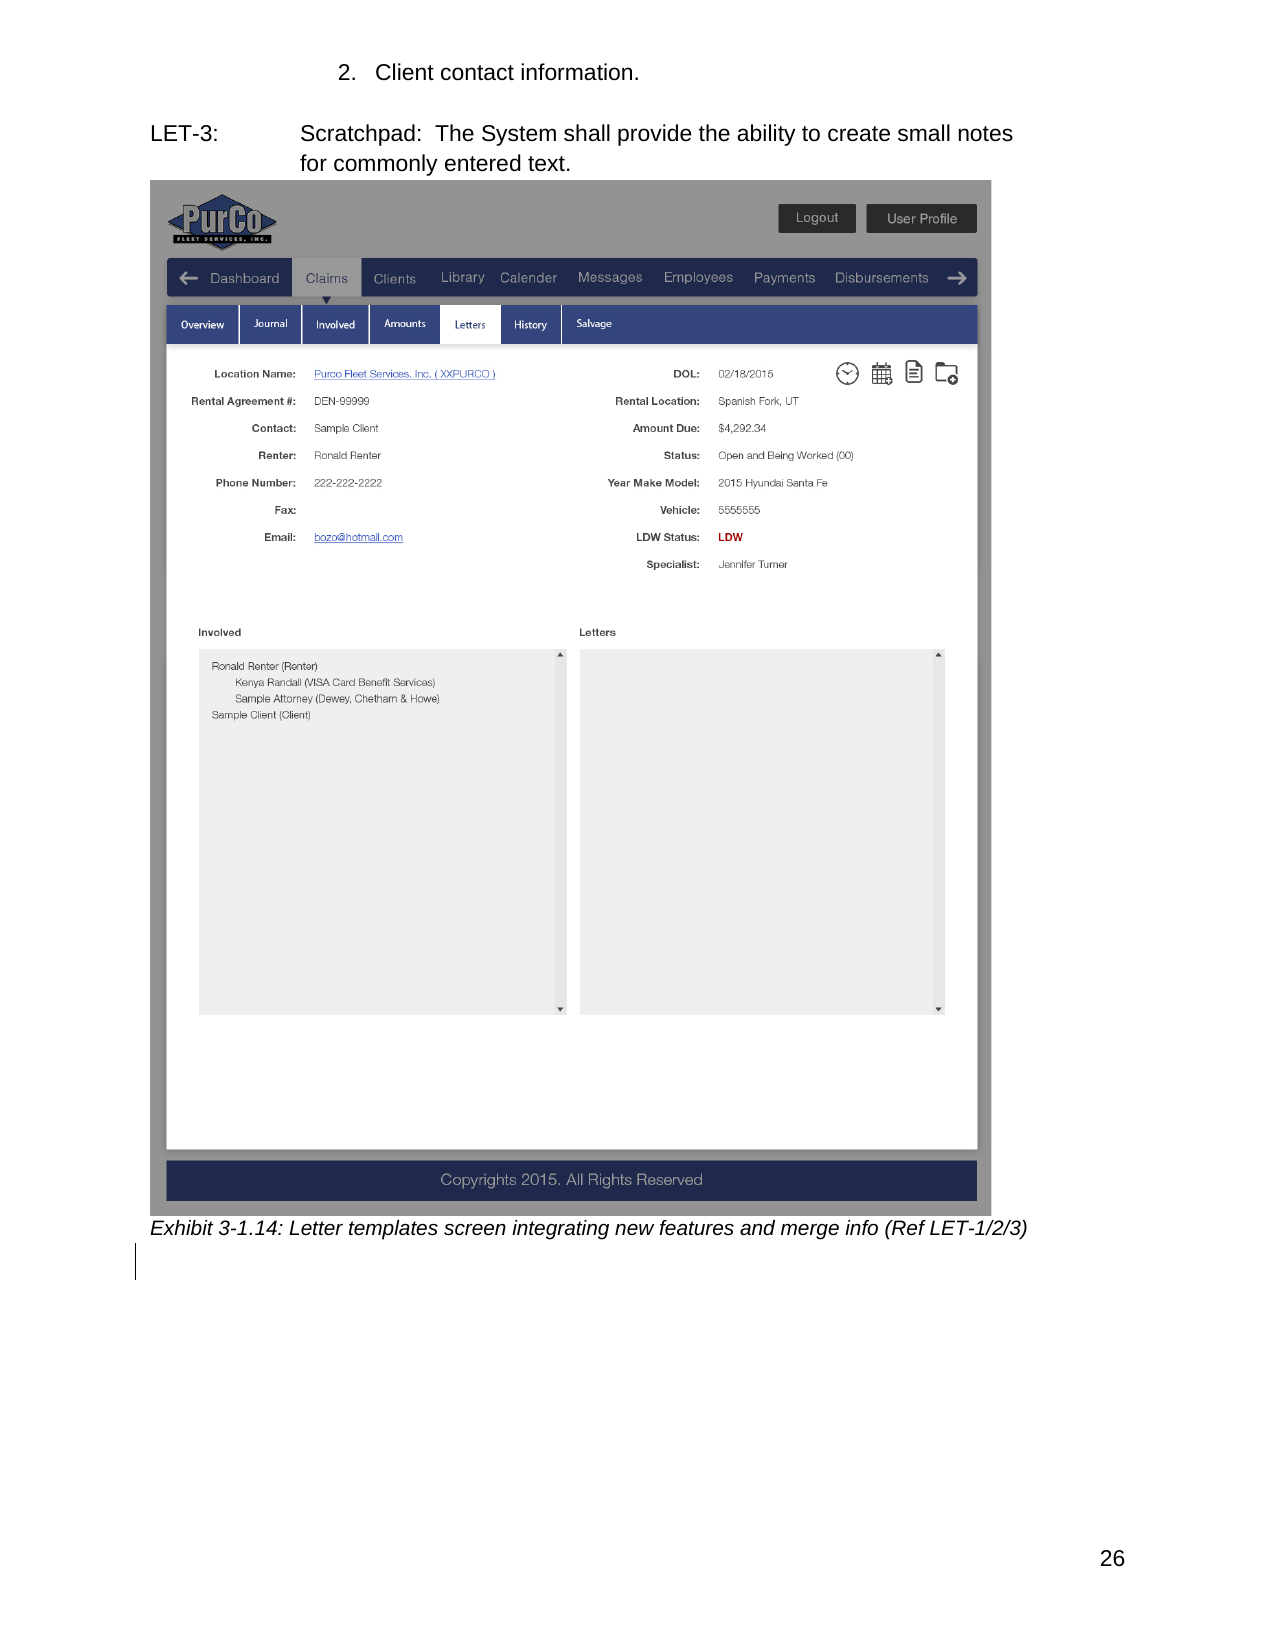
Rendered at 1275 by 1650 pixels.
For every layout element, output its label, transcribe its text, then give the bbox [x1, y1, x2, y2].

text Exhibit 3-1.14: Letter templates screen integrating new features and merge info (Ref LET-1/2/3) [150, 1216, 1125, 1239]
text LET-3: Scratchpad: The System shall provide the ability to create small notes [150, 119, 1125, 146]
picture [150, 180, 992, 1216]
text for commonly entered text. [150, 150, 1125, 176]
list Client contact information. [338, 59, 1125, 86]
